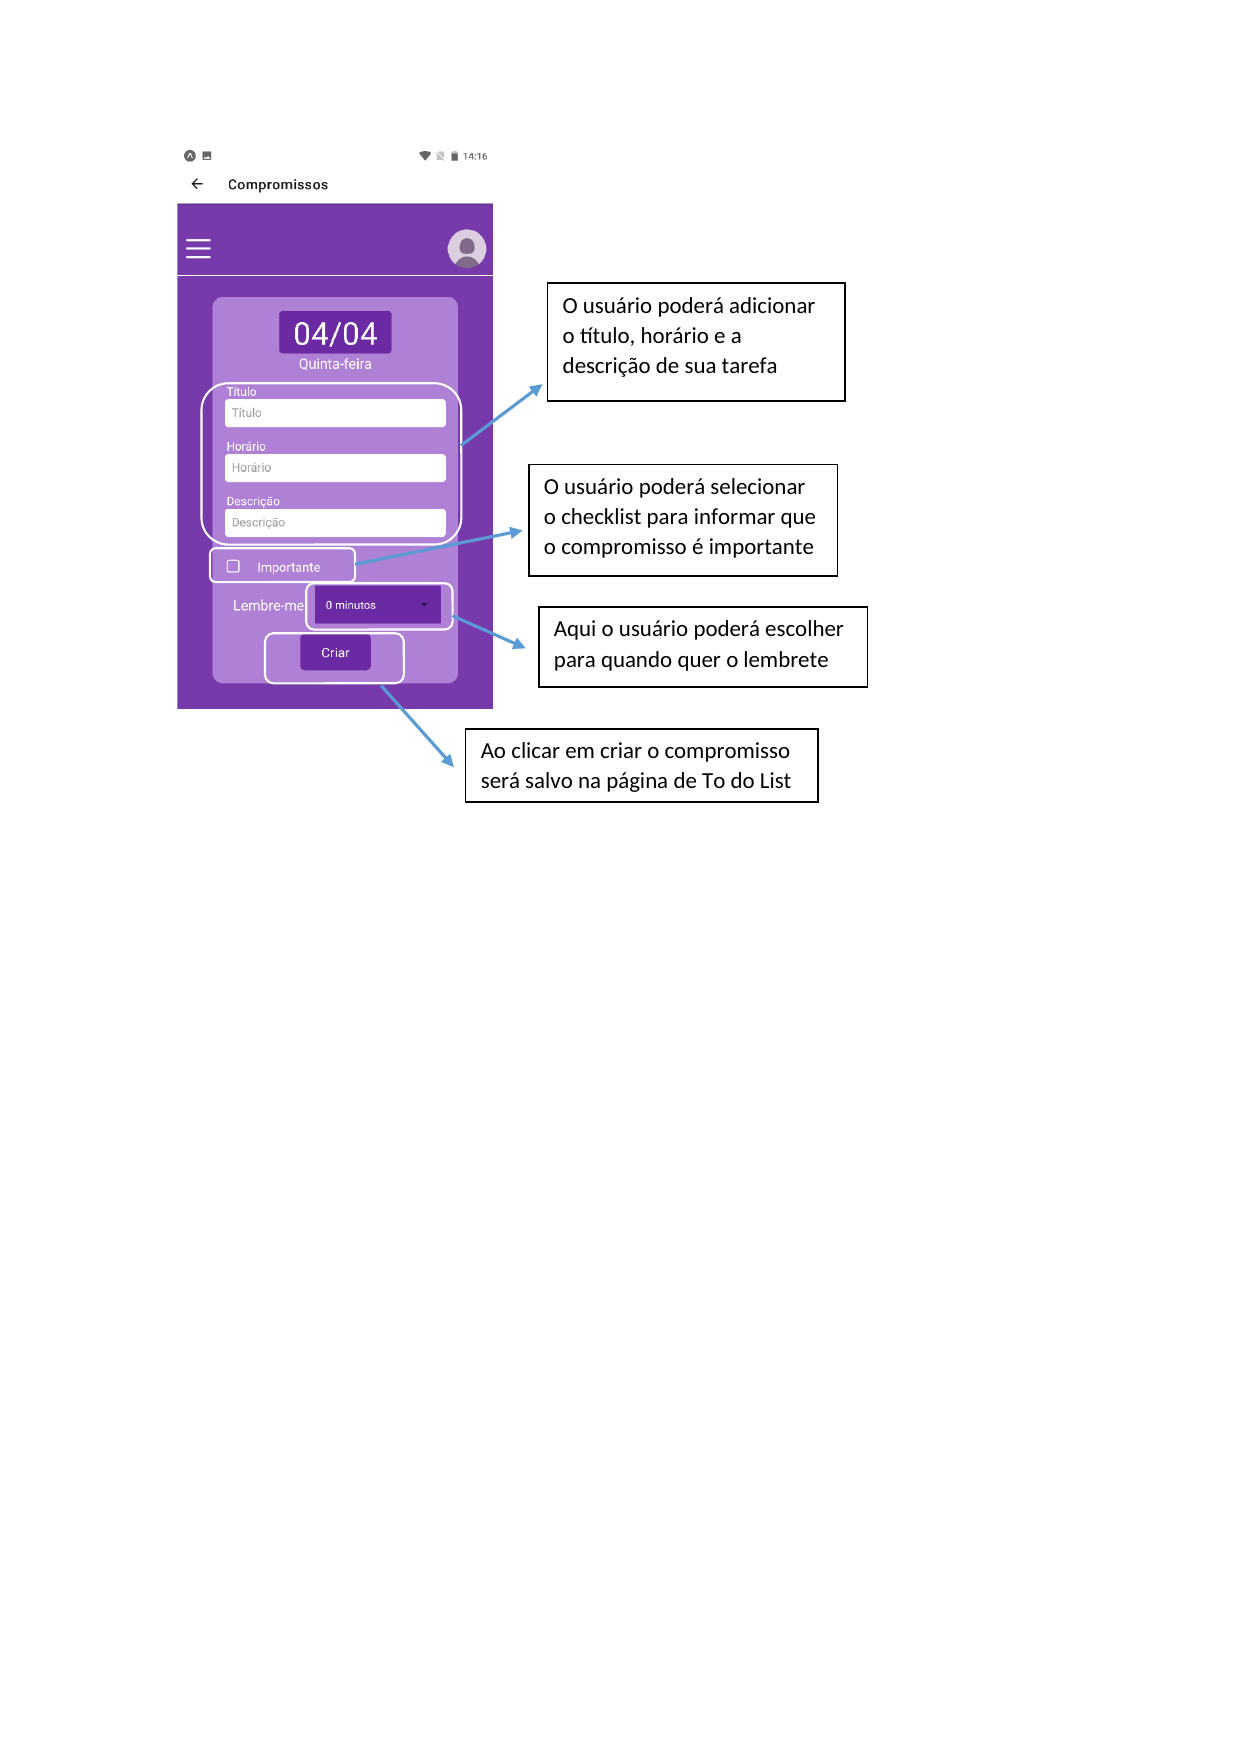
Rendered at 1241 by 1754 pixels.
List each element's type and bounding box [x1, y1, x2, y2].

picture [355, 539, 493, 631]
picture [177, 147, 493, 709]
picture [449, 425, 493, 543]
picture [308, 585, 451, 628]
picture [203, 385, 460, 543]
picture [212, 550, 354, 581]
picture [267, 635, 402, 682]
